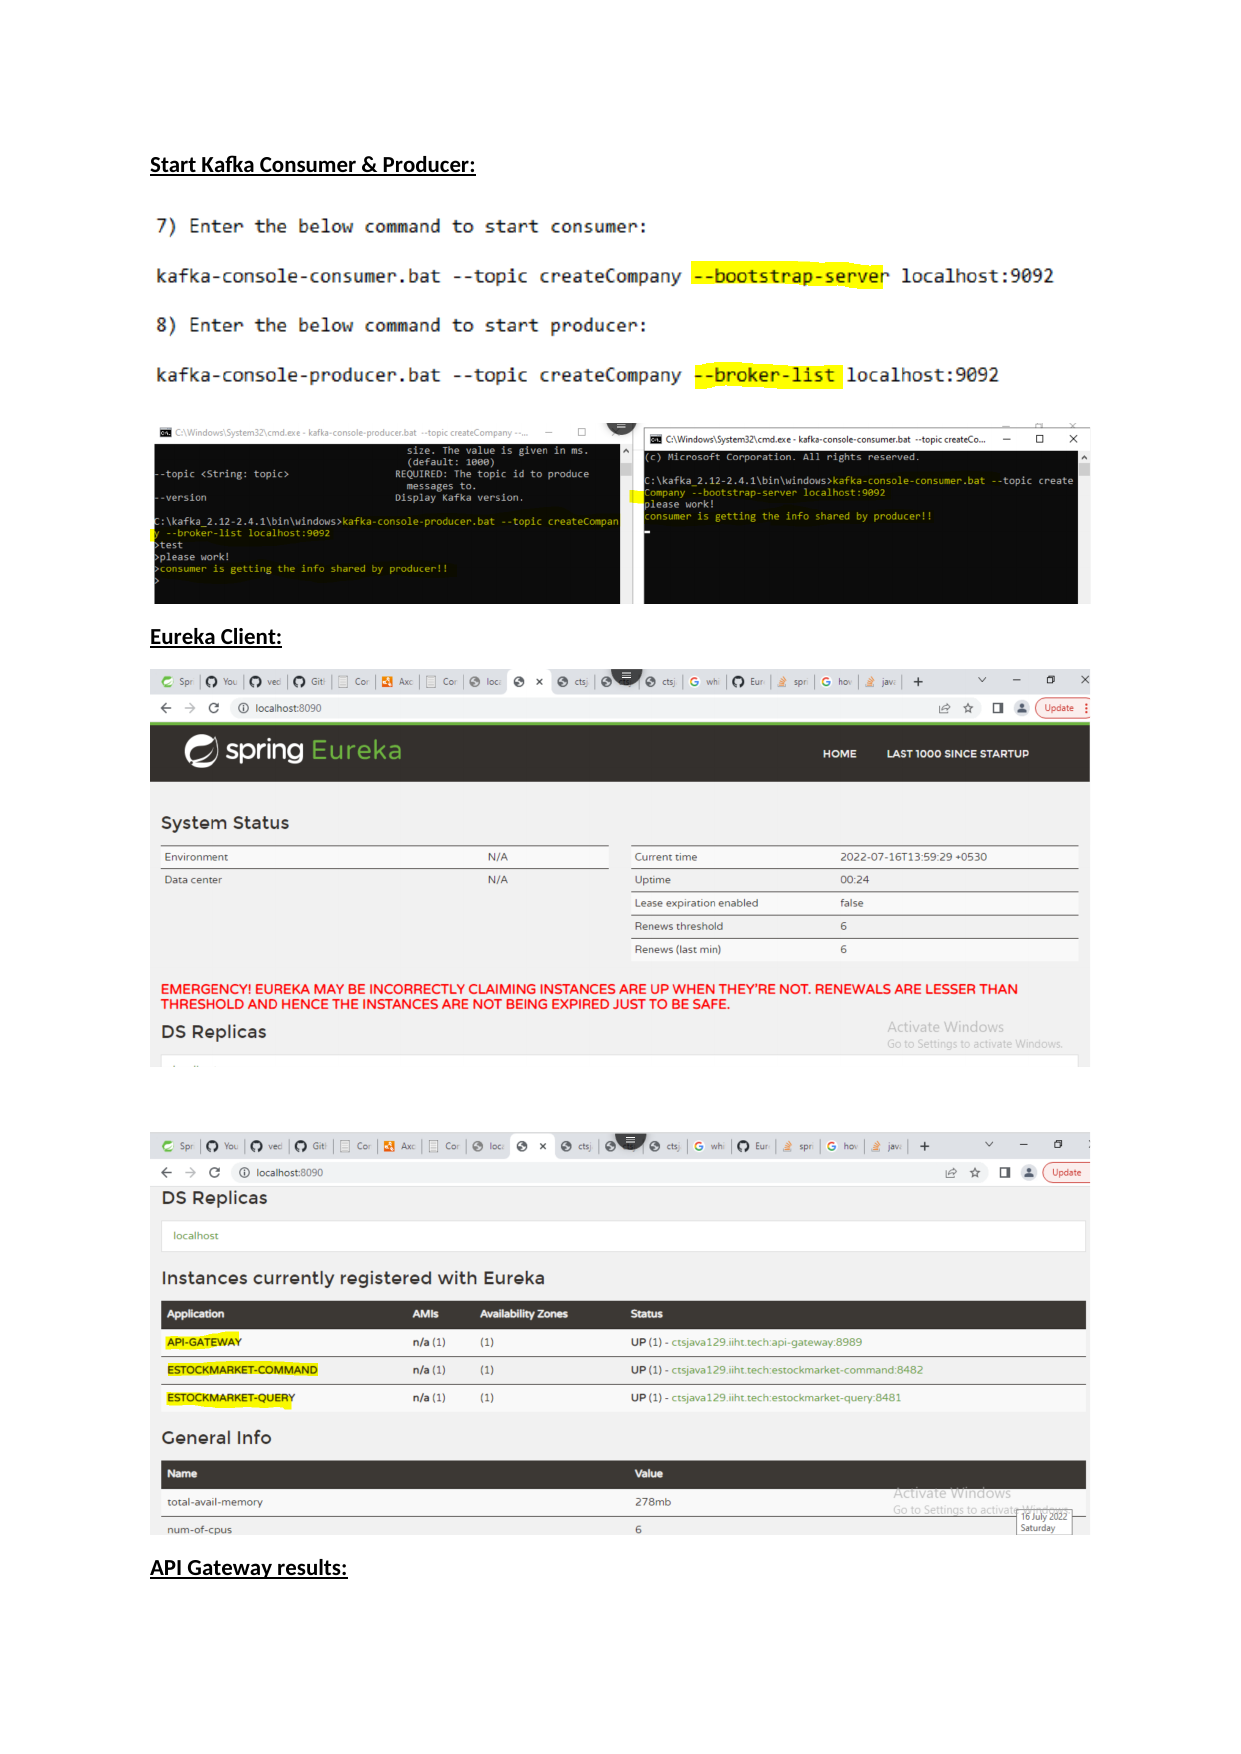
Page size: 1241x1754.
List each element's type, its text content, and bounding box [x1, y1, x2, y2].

text API Gateway results: [150, 1553, 1090, 1581]
text Start Kafka Consumer & Producer: [150, 150, 1090, 178]
picture [150, 196, 1091, 405]
picture [150, 423, 1091, 604]
text Eureka Client: [150, 622, 1090, 650]
picture [150, 669, 1091, 1067]
picture [150, 1132, 1091, 1535]
